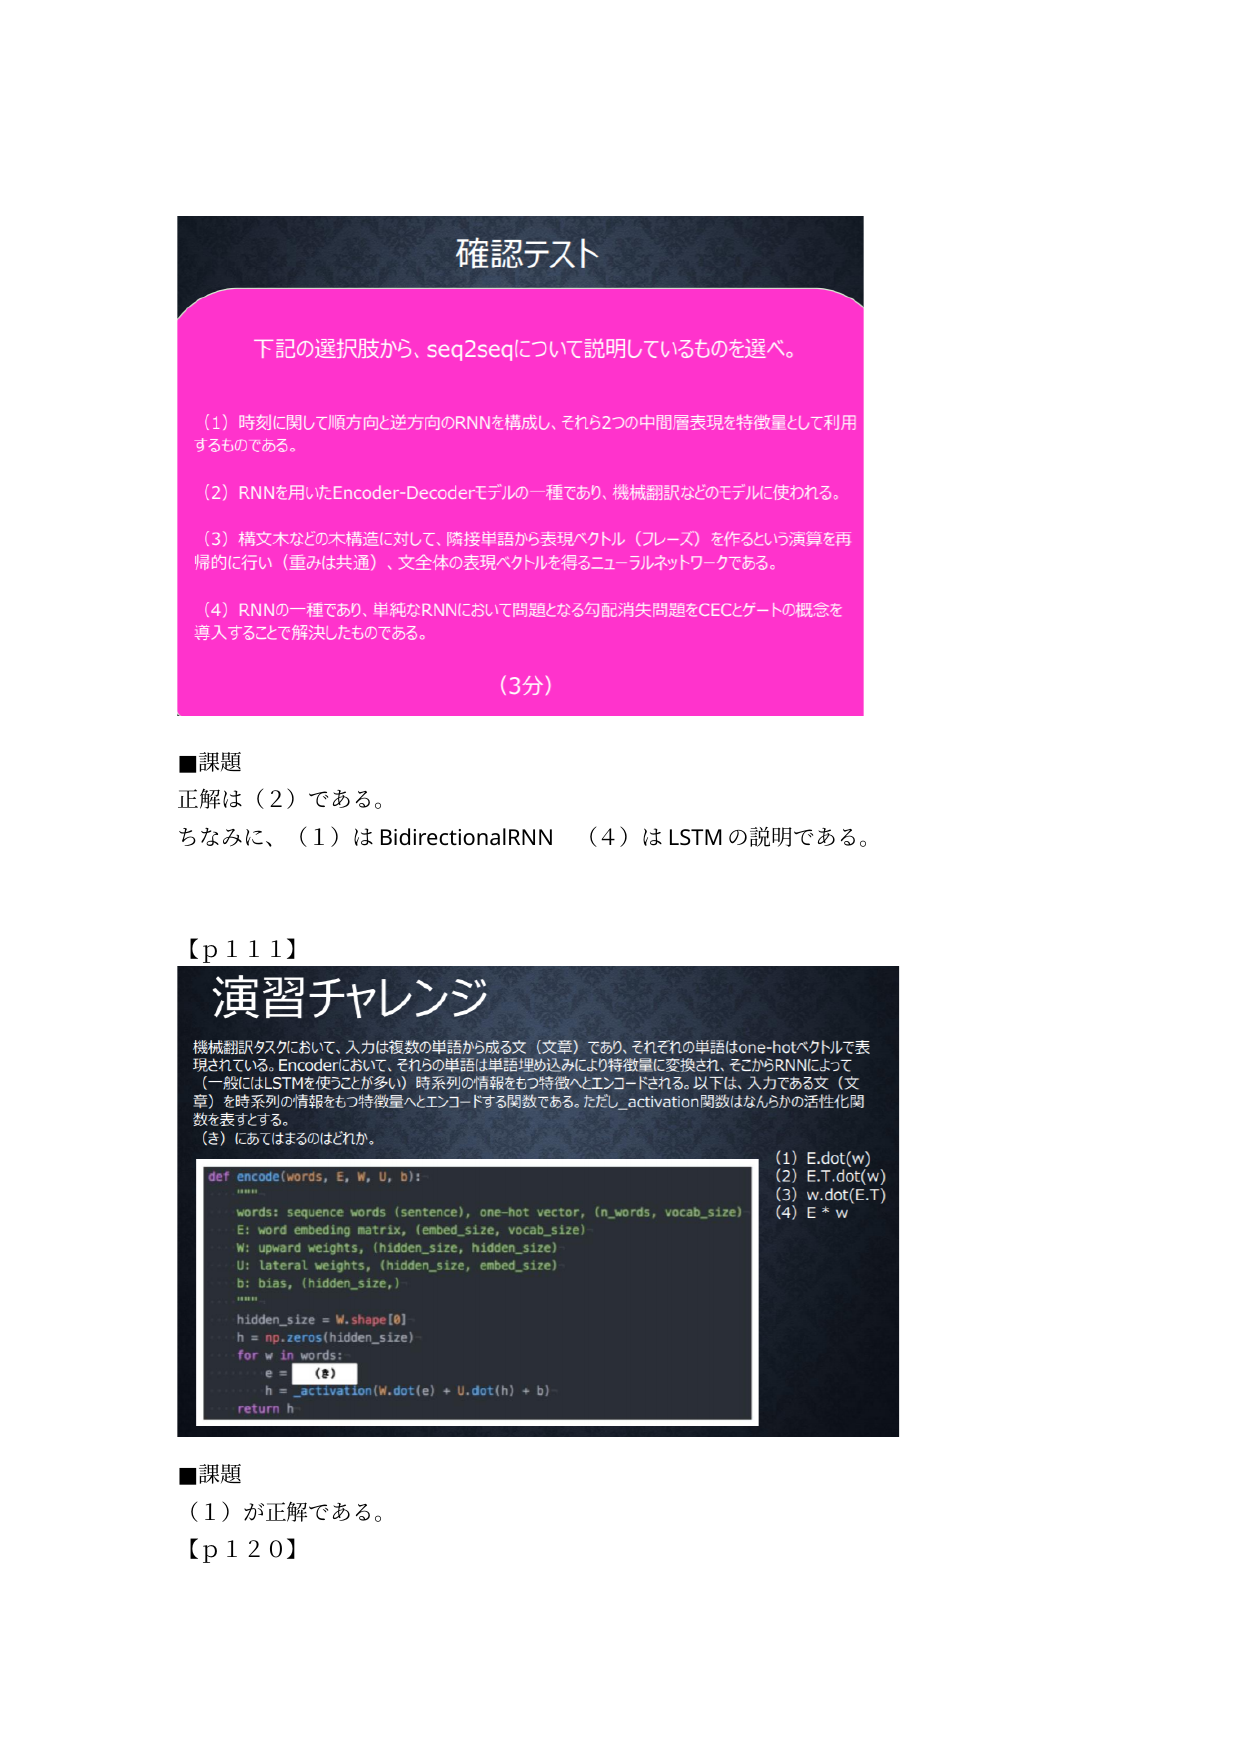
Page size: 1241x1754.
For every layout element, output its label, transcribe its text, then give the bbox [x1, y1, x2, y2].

text 【ｐ１２０】 [177, 1529, 1063, 1567]
text 正解は（２）である。 [177, 779, 1063, 817]
text ■課題 [177, 1454, 1063, 1492]
picture [177, 216, 864, 716]
text ちなみに、（１）はBidirectionalRNN （４）はLSTMの説明である。 [177, 817, 1063, 854]
text （１）が正解である。 [177, 1492, 1063, 1529]
text 【ｐ１１１】 [177, 929, 1063, 967]
text ■課題 [177, 742, 1063, 779]
picture [177, 966, 900, 1437]
